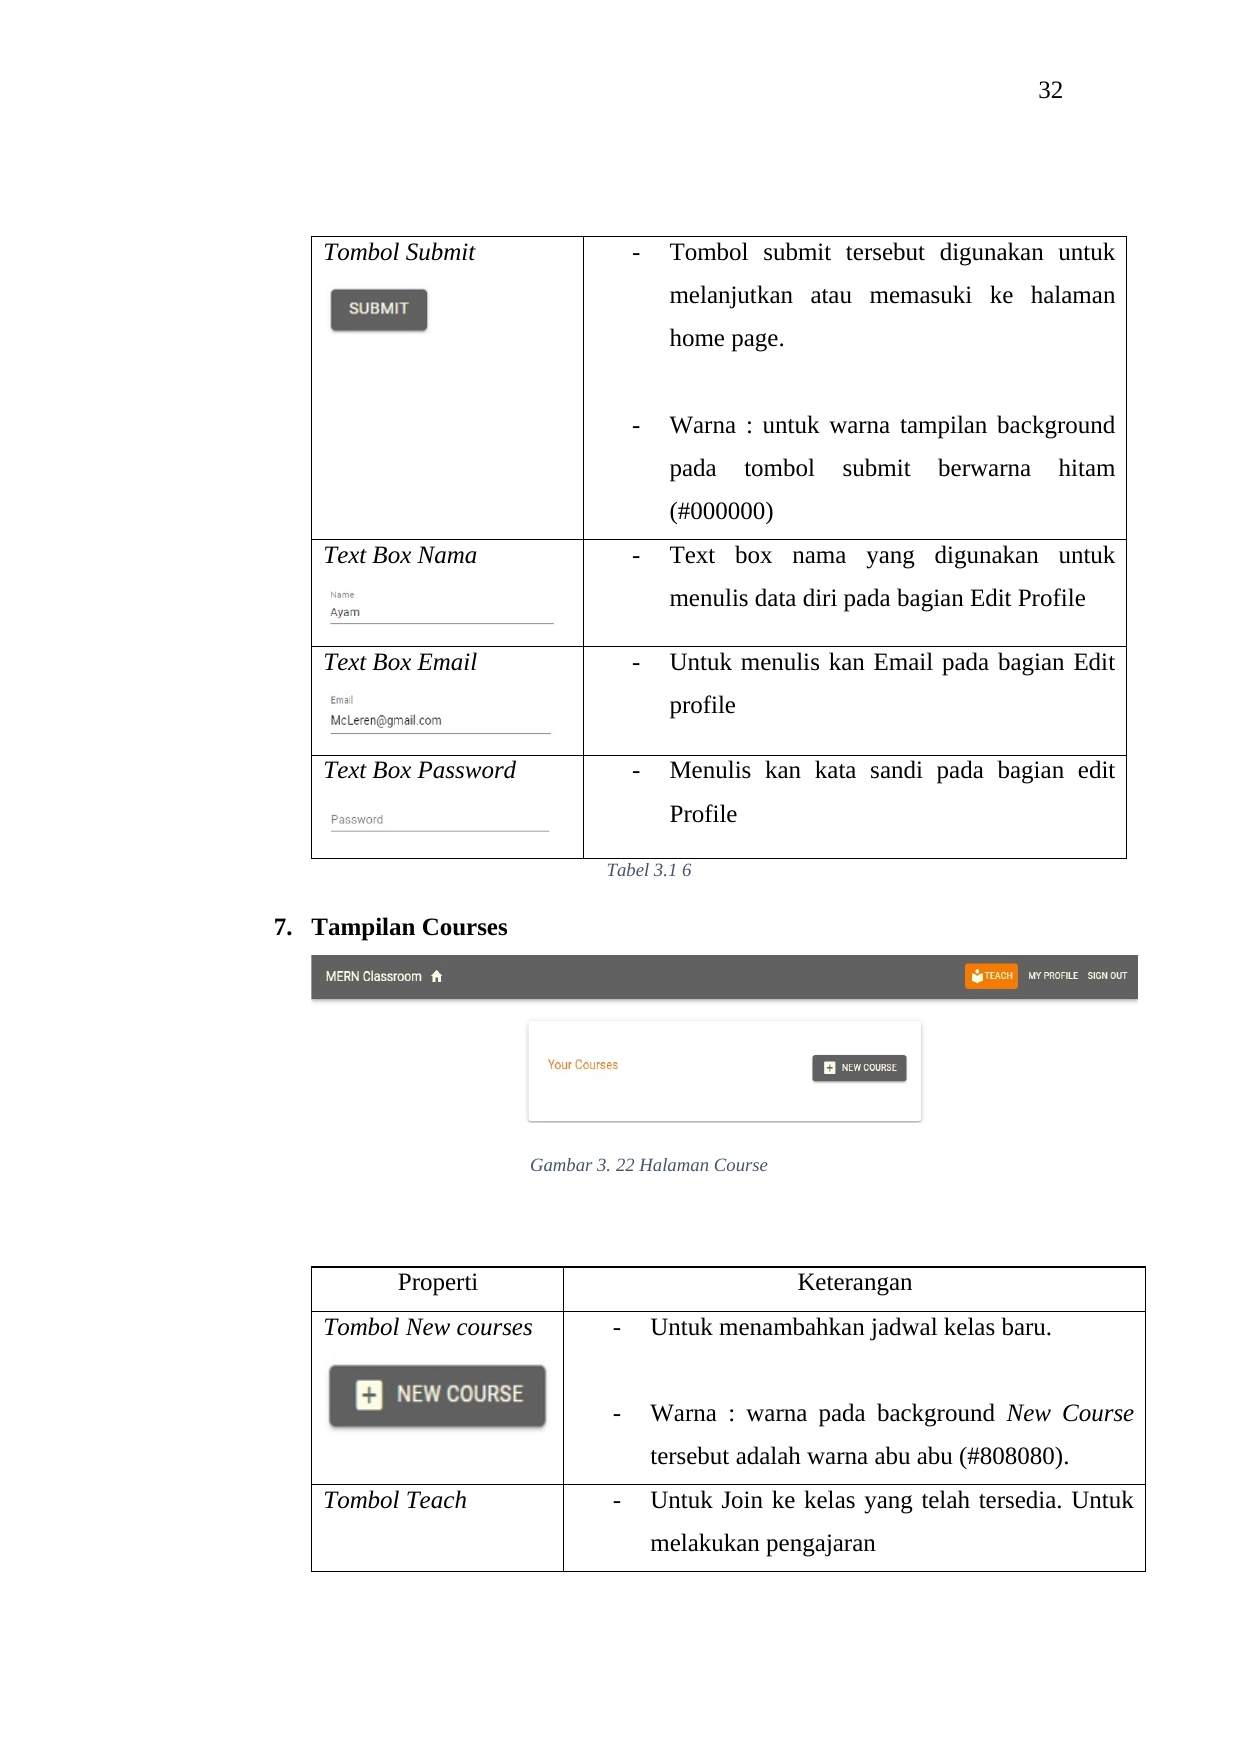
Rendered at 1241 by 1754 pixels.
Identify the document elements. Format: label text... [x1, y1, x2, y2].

picture [323, 583, 561, 632]
table_cell Tombol Teach [312, 1485, 563, 1571]
picture [323, 1354, 553, 1435]
table_cell Tombol New courses [312, 1312, 563, 1484]
table_cell Untuk menambahkan jadwal kelas baru. Warna : warna pada background New Course tersebut adalah warna abu abu (#808080). [564, 1312, 1145, 1484]
picture [323, 798, 555, 844]
table_cell Untuk menulis kan Email pada bagian Edit profile [584, 647, 1126, 754]
table_cell Tombol Submit [312, 237, 583, 539]
table_cell Text Box Email [312, 647, 583, 754]
table_cell Text Box Password [312, 756, 583, 858]
table_cell Text box nama yang digunakan untuk menulis data diri pada bagian Edit Profile [584, 540, 1126, 646]
picture [323, 280, 438, 338]
table_header Keterangan [564, 1268, 1145, 1311]
text Gambar 3. 22 Halaman Course [236, 1153, 1063, 1175]
picture [311, 955, 1138, 1123]
table_cell Tombol submit tersebut digunakan untuk melanjutkan atau memasuki ke halaman home page. Warna : untuk warna tampilan background pada tombol submit berwarna hitam (#000000) [584, 237, 1126, 539]
table_cell Menulis kan kata sandi pada bagian edit Profile [584, 756, 1126, 858]
list Tampilan Courses [274, 912, 1063, 941]
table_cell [564, 1485, 1145, 1571]
picture [323, 689, 557, 741]
text Tabel 3.1 6 [236, 859, 1063, 880]
table_header Properti [312, 1268, 563, 1311]
table_cell Text Box Nama [312, 540, 583, 646]
